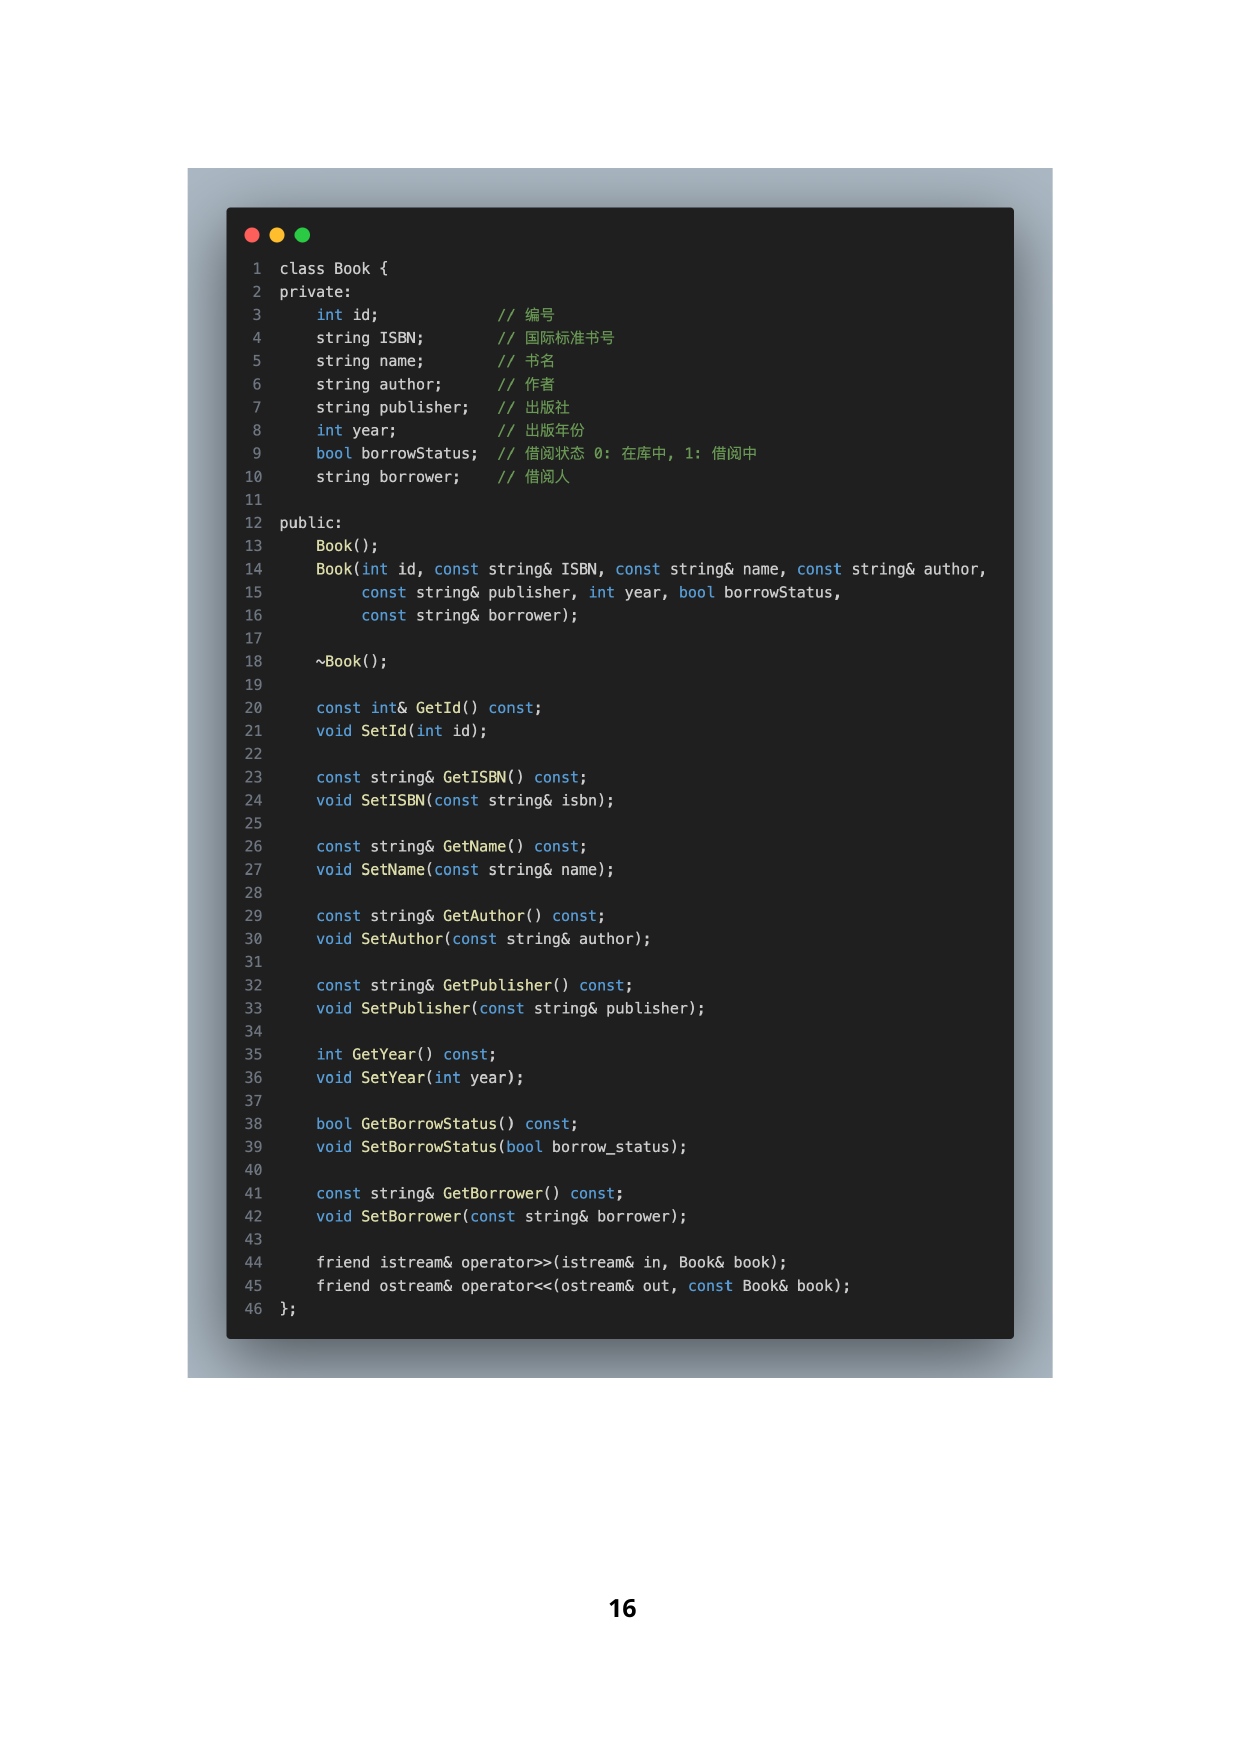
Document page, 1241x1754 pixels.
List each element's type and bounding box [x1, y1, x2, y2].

picture [187, 168, 1053, 1378]
